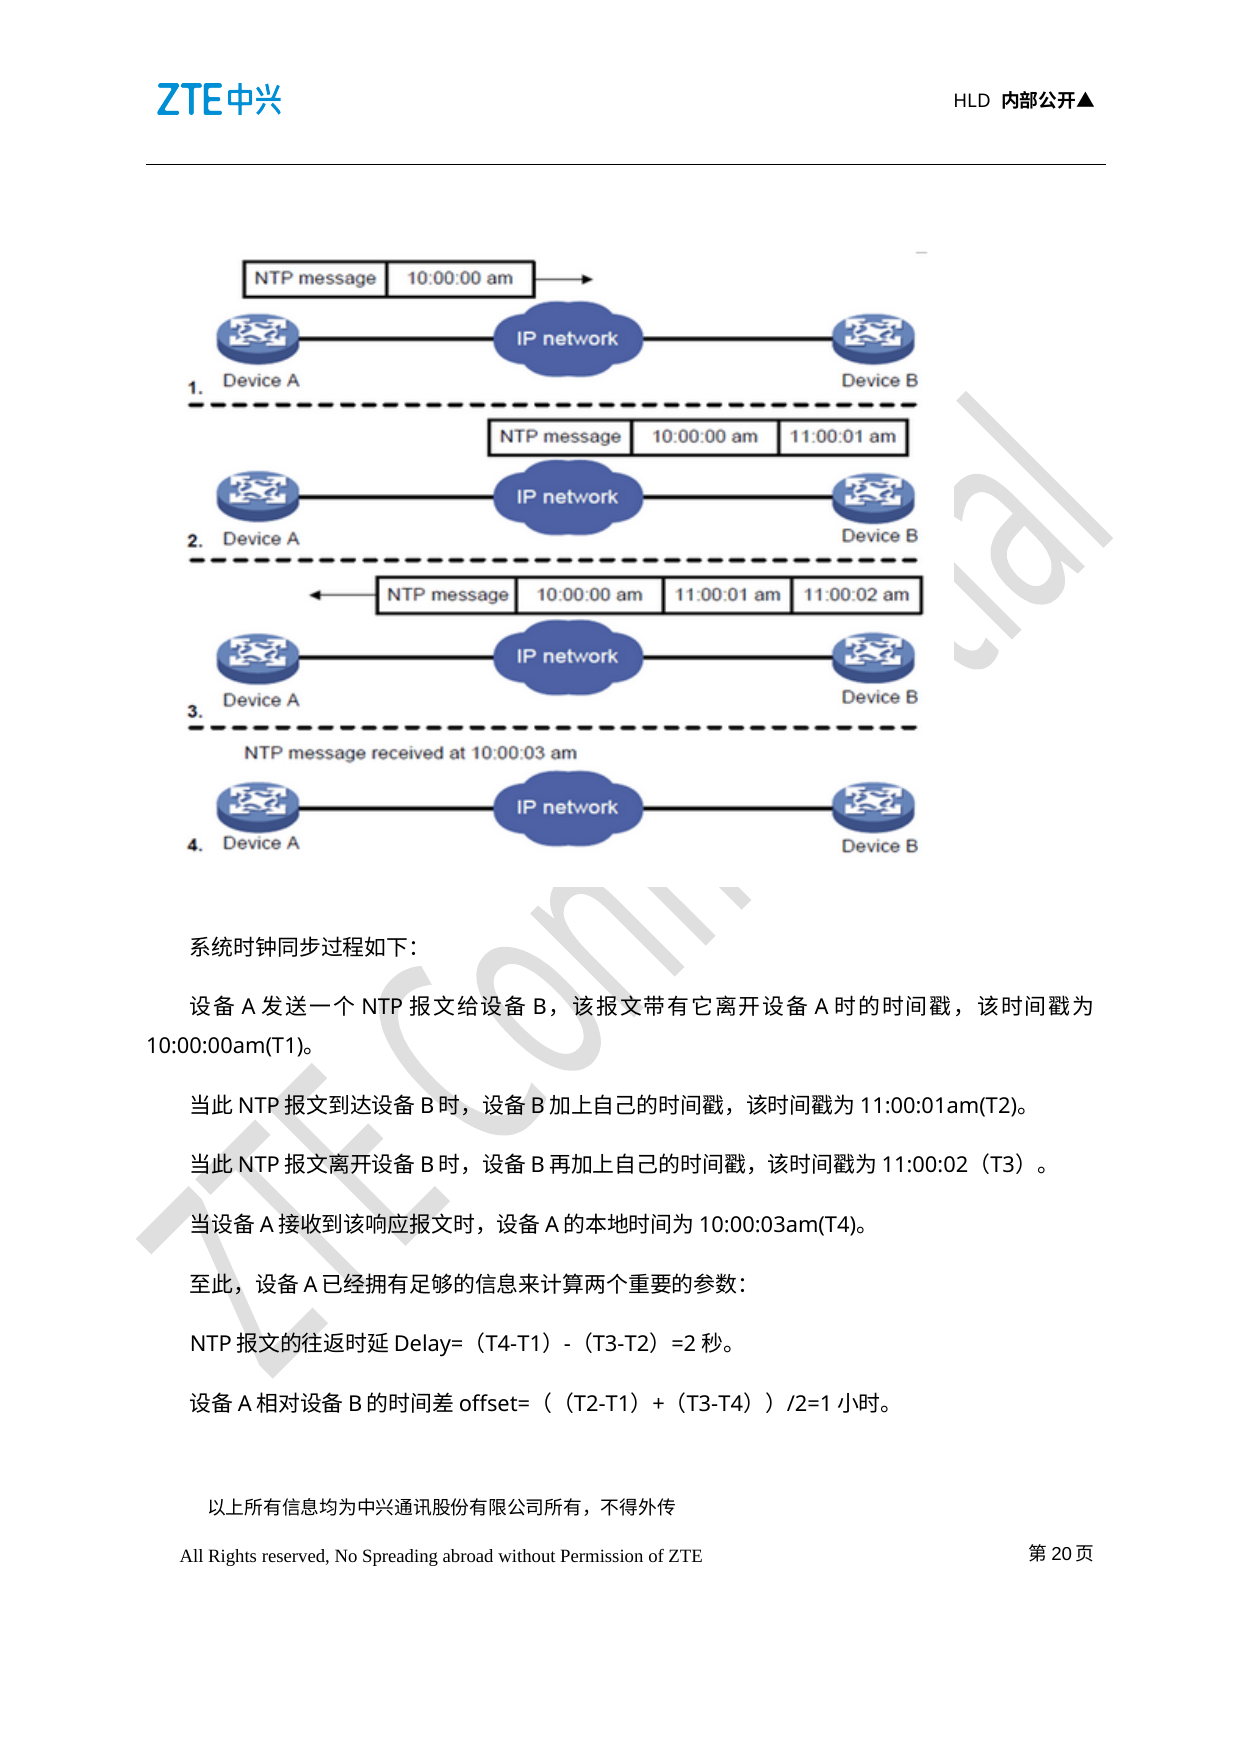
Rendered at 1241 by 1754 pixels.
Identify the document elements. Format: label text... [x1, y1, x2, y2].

picture [166, 88, 189, 115]
text 当此NTP报文到达设备B时，设备B加上自己的时间戳，该时间戳为11:00:01am(T2)。 [146, 1087, 1094, 1120]
picture [260, 102, 277, 115]
picture [209, 83, 238, 115]
picture [157, 83, 170, 110]
text 设备A相对设备B的时间差offset=（（T2-T1）+（T3-T4））/2=1小时。 [146, 1386, 1094, 1418]
text 当此NTP报文离开设备B时，设备B再加上自己的时间戳，该时间戳为11:00:02（T3）。 [146, 1147, 1094, 1179]
picture [242, 83, 281, 115]
picture [145, 235, 954, 887]
picture [242, 94, 248, 102]
text 至此，设备A已经拥有足够的信息来计算两个重要的参数： [146, 1266, 1094, 1299]
picture [274, 102, 281, 110]
text 设备A发送一个NTP报文给设备B，该报文带有它离开设备A时的时间戳，该时间戳为10:00:00am(T1)。 [146, 989, 1094, 1060]
text NTP报文的往返时延Delay=（T4-T1）-（T3-T2）=2 秒。 [146, 1326, 1094, 1358]
picture [232, 94, 238, 102]
text 系统时钟同步过程如下： [146, 929, 1094, 962]
picture [194, 83, 203, 115]
text 当设备A接收到该响应报文时，设备A的本地时间为10:00:03am(T4)。 [146, 1207, 1094, 1239]
